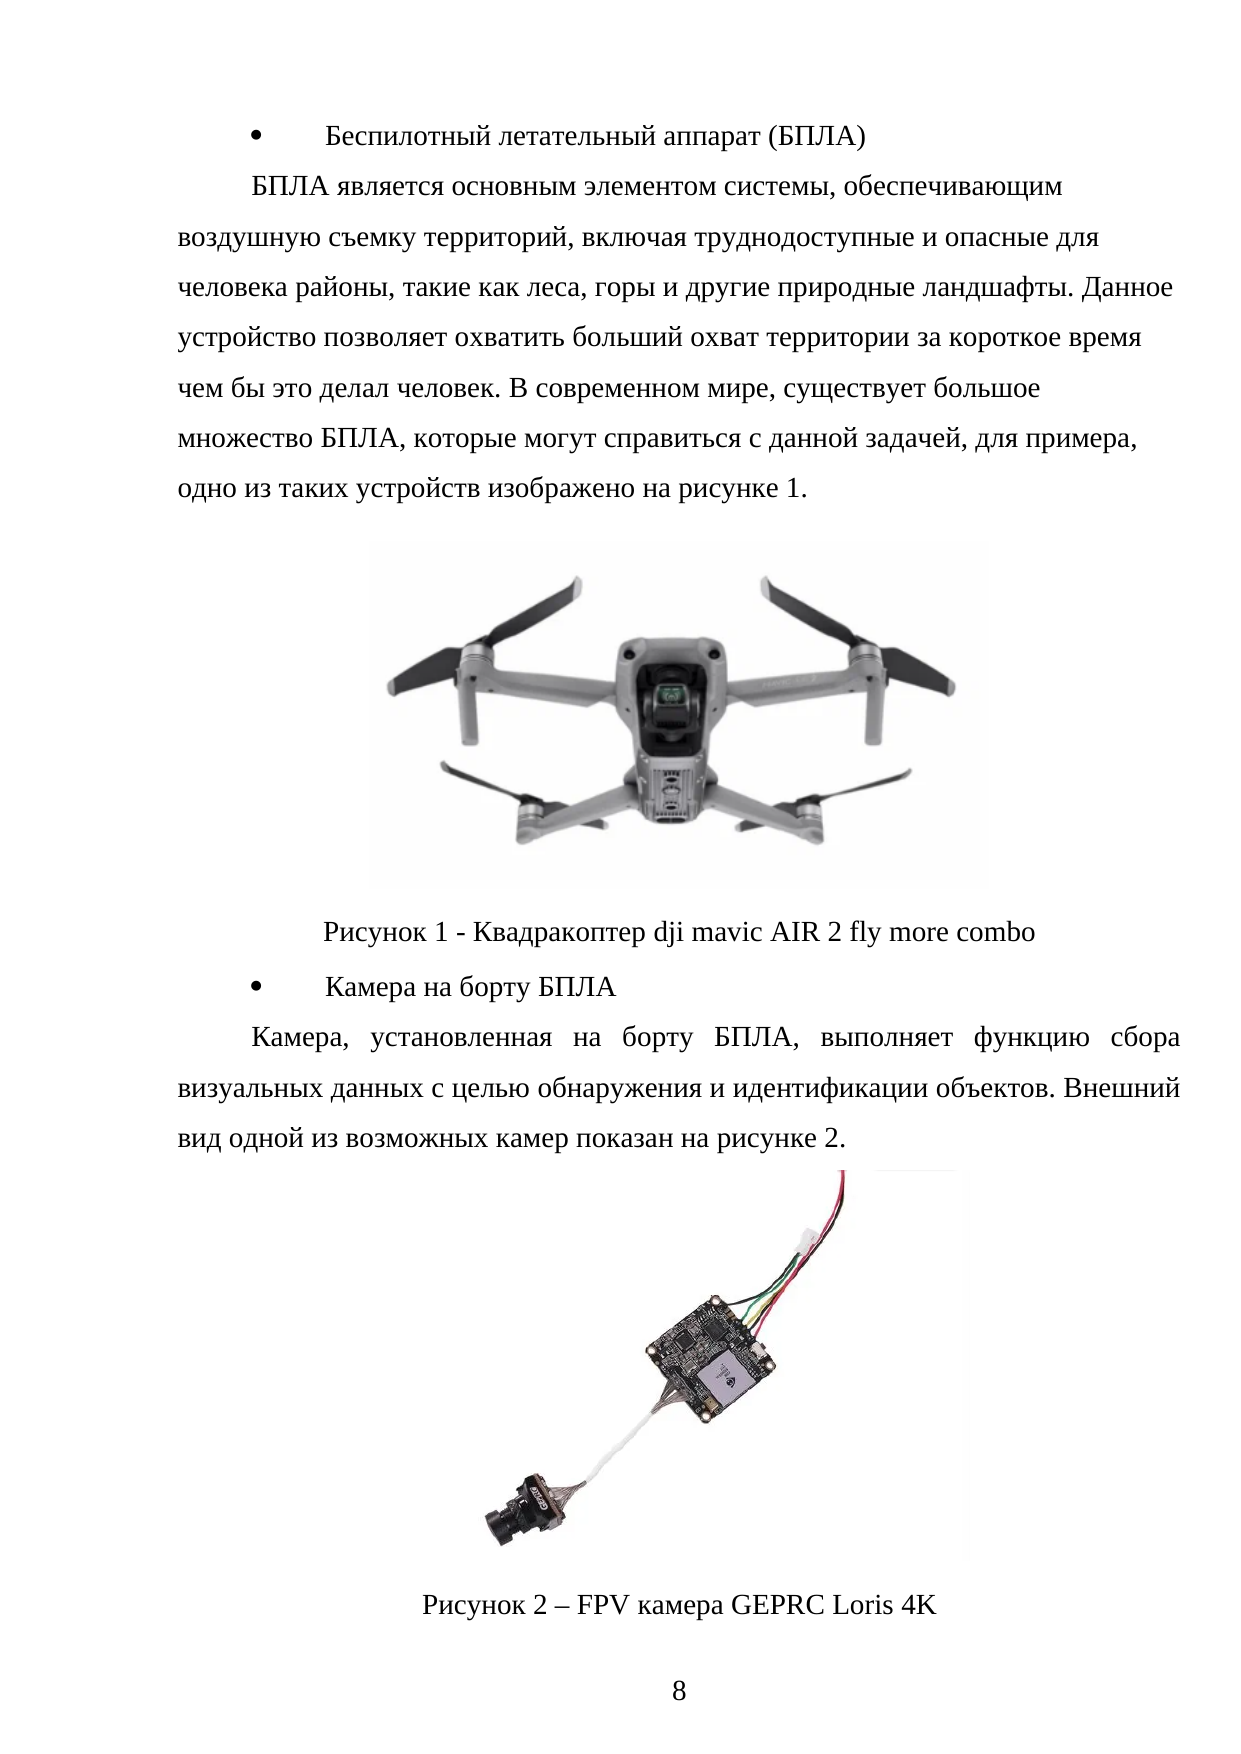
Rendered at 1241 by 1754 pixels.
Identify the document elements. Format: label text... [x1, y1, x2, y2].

subtitle Камера, установленная на борту БПЛА, выполняет функцию сбора визуальных данных с целью обнаружения и идентификации объектов. Внешний вид одной из возможных камер показан на рисунке 2. [177, 1019, 1181, 1153]
text БПЛА является основным элементом системы, обеспечивающим воздушную съемку территорий, включая труднодоступные и опасные для человека районы, такие как леса, горы и другие природные ландшафты. Данное устройство позволяет охватить больший охват территории за короткое время чем бы это делал человек. В современном мире, существует большое множество БПЛА, которые могут справиться с данной задачей, для примера, одно из таких устройств изображено на рисунке 1. [177, 168, 1181, 504]
subtitle Камера на борту БПЛА [177, 969, 1181, 1003]
picture [388, 1170, 970, 1561]
subtitle Беспилотный летательный аппарат (БПЛА) [177, 118, 1181, 152]
text Рисунок 1 - Квадракоптер dji mavic AIR 2 fly more combo [177, 914, 1181, 948]
text Рисунок 2 – FPV камера GEPRC Loris 4K [177, 1587, 1181, 1620]
picture [369, 541, 990, 889]
